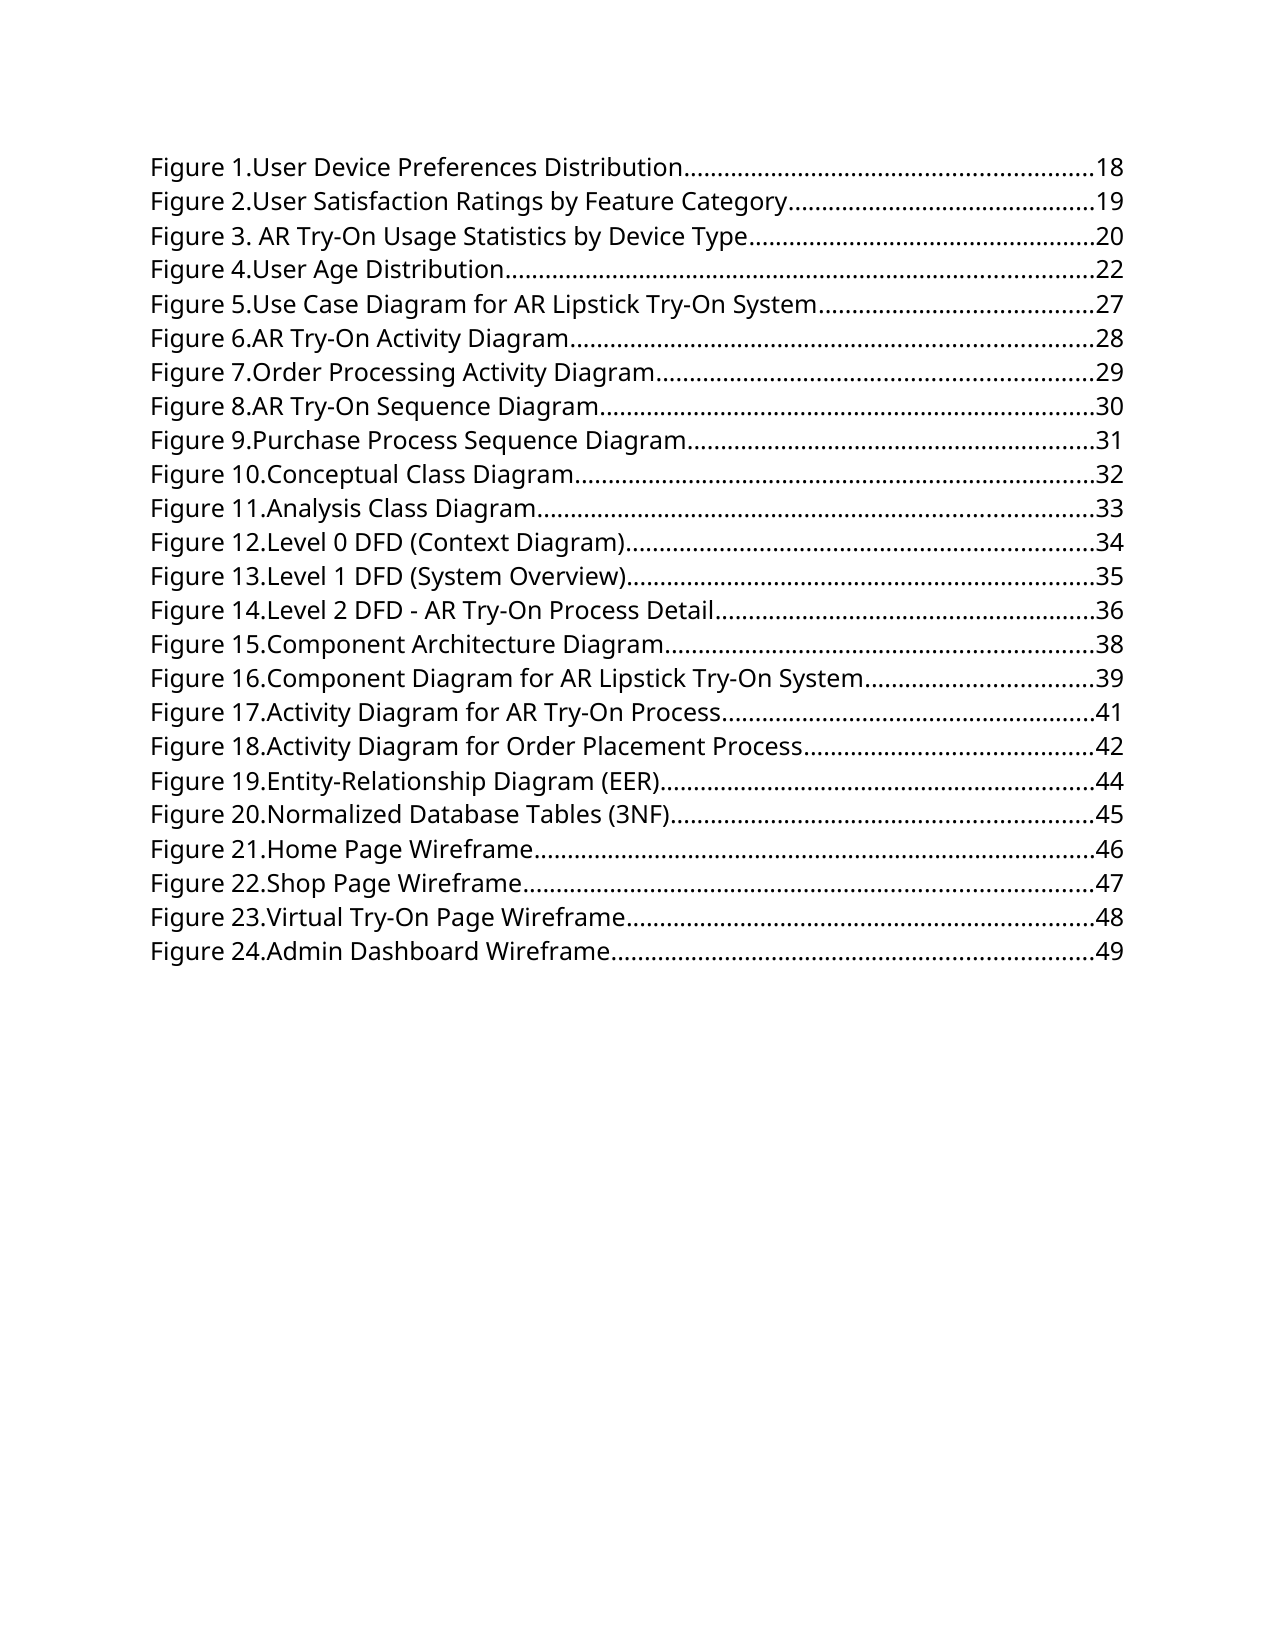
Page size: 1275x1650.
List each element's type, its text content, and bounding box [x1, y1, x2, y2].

text Figure 13.Level 1 DFD (System Overview) 35 [150, 559, 1125, 593]
text Figure 3. AR Try-On Usage Statistics by Device Type 20 [150, 218, 1125, 252]
text Figure 24.Admin Dashboard Wireframe 49 [150, 933, 1125, 967]
text Figure 20.Normalized Database Tables (3NF) 45 [150, 797, 1125, 831]
text Figure 17.Activity Diagram for AR Try-On Process 41 [150, 695, 1125, 729]
text Figure 22.Shop Page Wireframe 47 [150, 865, 1125, 899]
text Figure 4.User Age Distribution 22 [150, 252, 1125, 286]
text Figure 6.AR Try-On Activity Diagram 28 [150, 320, 1125, 354]
text Figure 18.Activity Diagram for Order Placement Process 42 [150, 729, 1125, 763]
text Figure 5.Use Case Diagram for AR Lipstick Try-On System 27 [150, 286, 1125, 320]
text Figure 2.User Satisfaction Ratings by Feature Category 19 [150, 184, 1125, 218]
text Figure 1.User Device Preferences Distribution 18 [150, 150, 1125, 184]
text Figure 12.Level 0 DFD (Context Diagram) 34 [150, 525, 1125, 559]
text Figure 21.Home Page Wireframe 46 [150, 831, 1125, 865]
text Figure 14.Level 2 DFD - AR Try-On Process Detail 36 [150, 593, 1125, 627]
text Figure 23.Virtual Try-On Page Wireframe 48 [150, 899, 1125, 933]
text Figure 9.Purchase Process Sequence Diagram 31 [150, 422, 1125, 457]
text Figure 10.Conceptual Class Diagram 32 [150, 457, 1125, 491]
text Figure 16.Component Diagram for AR Lipstick Try-On System 39 [150, 661, 1125, 695]
text Figure 15.Component Architecture Diagram 38 [150, 627, 1125, 661]
text Figure 11.Analysis Class Diagram 33 [150, 491, 1125, 525]
text Figure 7.Order Processing Activity Diagram 29 [150, 354, 1125, 388]
text Figure 19.Entity-Relationship Diagram (EER) 44 [150, 763, 1125, 797]
text Figure 8.AR Try-On Sequence Diagram 30 [150, 388, 1125, 422]
